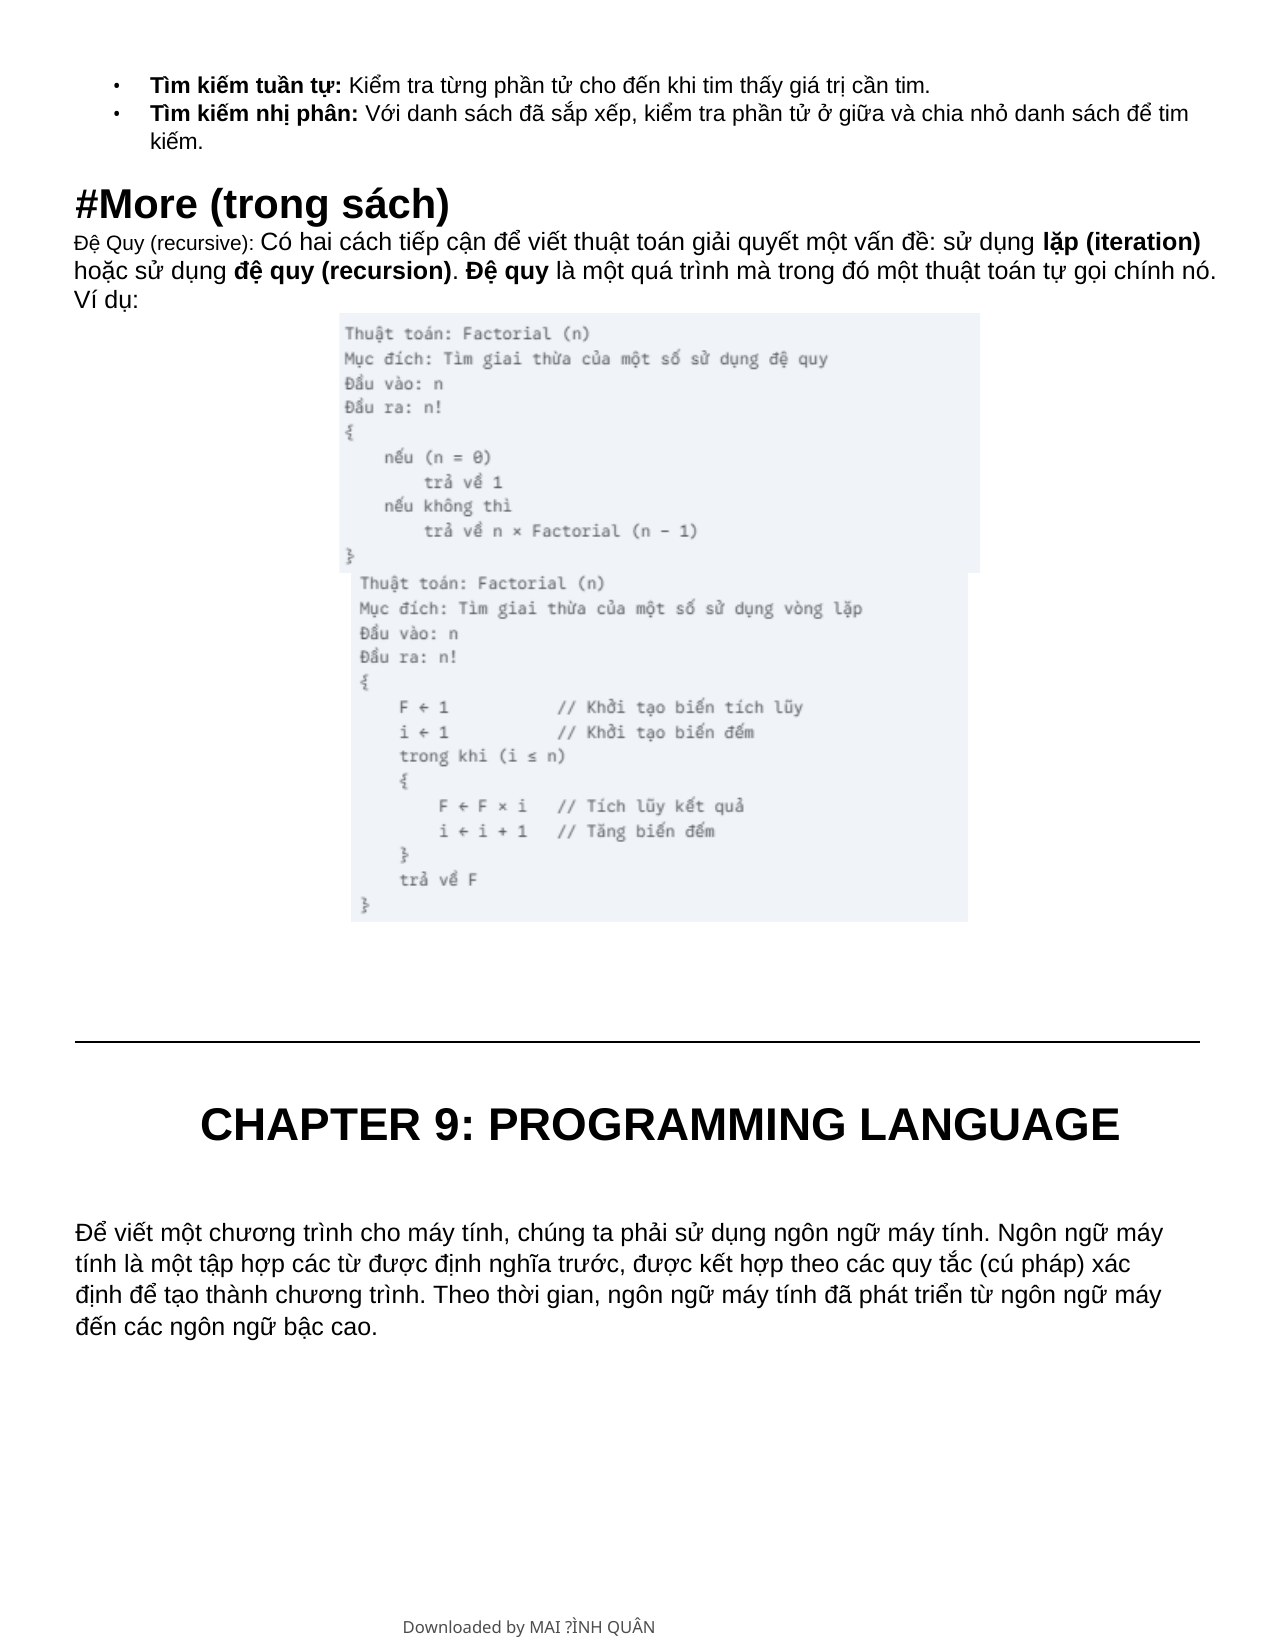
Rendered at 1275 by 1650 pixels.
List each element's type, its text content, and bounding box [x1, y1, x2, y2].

subtitle #More (trong sách) [75, 179, 1246, 227]
list Tìm kiếm nhị phân: Với danh sách đã sắp xếp, kiểm tra phần tử ở giữa và chia nhỏ danh sách để tim kiếm. [113, 99, 1246, 156]
list Tìm kiếm tuần tự: Kiểm tra từng phần tử cho đến khi tim thấy giá trị cần tim. [113, 71, 1246, 99]
text Ví dụ: [74, 285, 1246, 314]
subtitle CHAPTER 9: PROGRAMMING LANGUAGE [75, 1098, 1246, 1151]
picture [339, 313, 980, 922]
text Để viết một chương trình cho máy tính, chúng ta phải sử dụng ngôn ngữ máy tính. Ngôn ngữ máy tính là một tập hợp các từ được định nghĩa trước, được kết hợp theo các quy tắc (cú pháp) xác định để tạo thành chương trình. Theo thời gian, ngôn ngữ máy tính đã phát triển từ ngôn ngữ máy đến các ngôn ngữ bậc cao. [75, 1218, 1185, 1340]
text Đệ Quy (recursive): Có hai cách tiếp cận để viết thuật toán giải quyết một vấn đề: sử dụng lặp (iteration) hoặc sử dụng đệ quy (recursion). Đệ quy là một quá trình mà trong đó một thuật toán tự gọi chính nó. [74, 227, 1246, 285]
